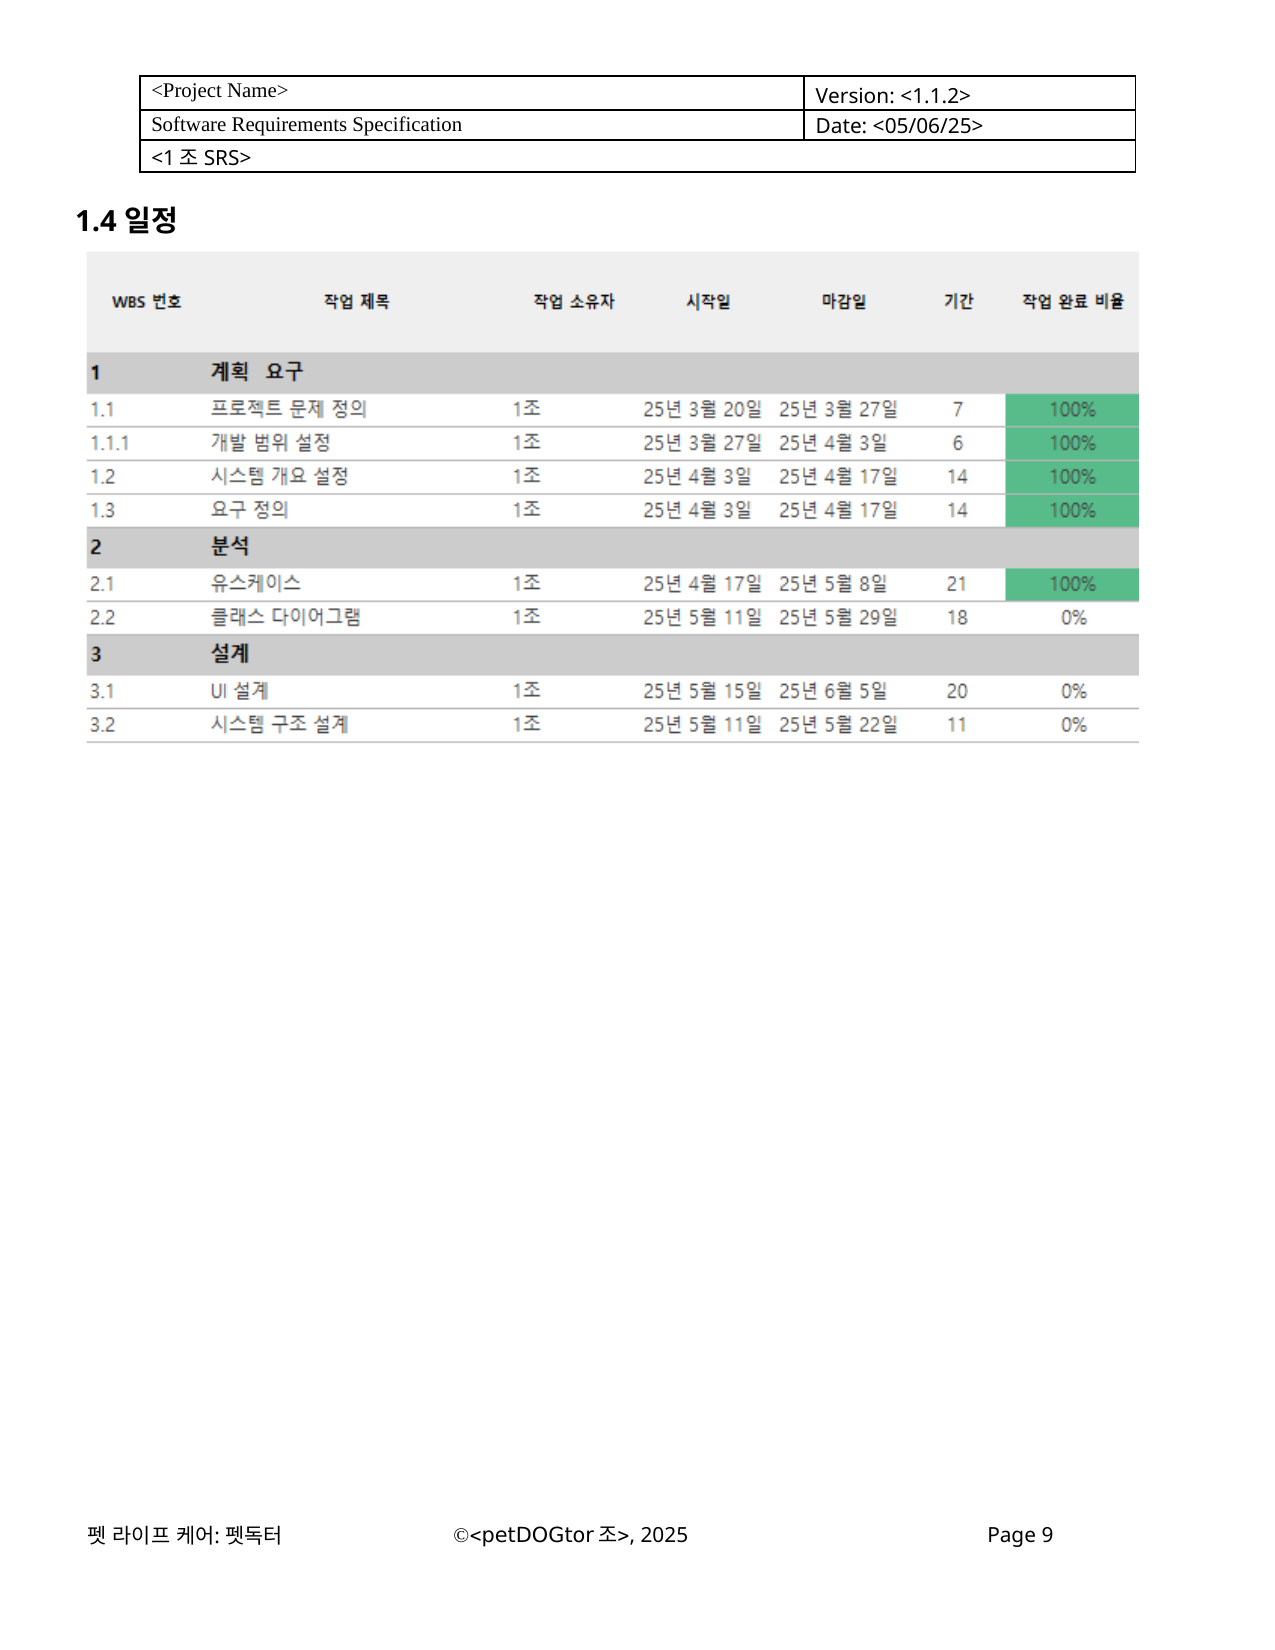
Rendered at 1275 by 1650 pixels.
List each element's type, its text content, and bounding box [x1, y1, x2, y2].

text 반려견 정보, 알림 설정, 건강 기록 등의 데이터를 안전하게 저장하고 주기적으로 백업한다. 서버와의 동기화를 통해 사용자 계정 기반으로 여러 기기에서 동일한 데이터를 사용할 수 있도록 지원한다.1.4 일정 [75, 198, 1200, 240]
picture [75, 240, 1139, 764]
